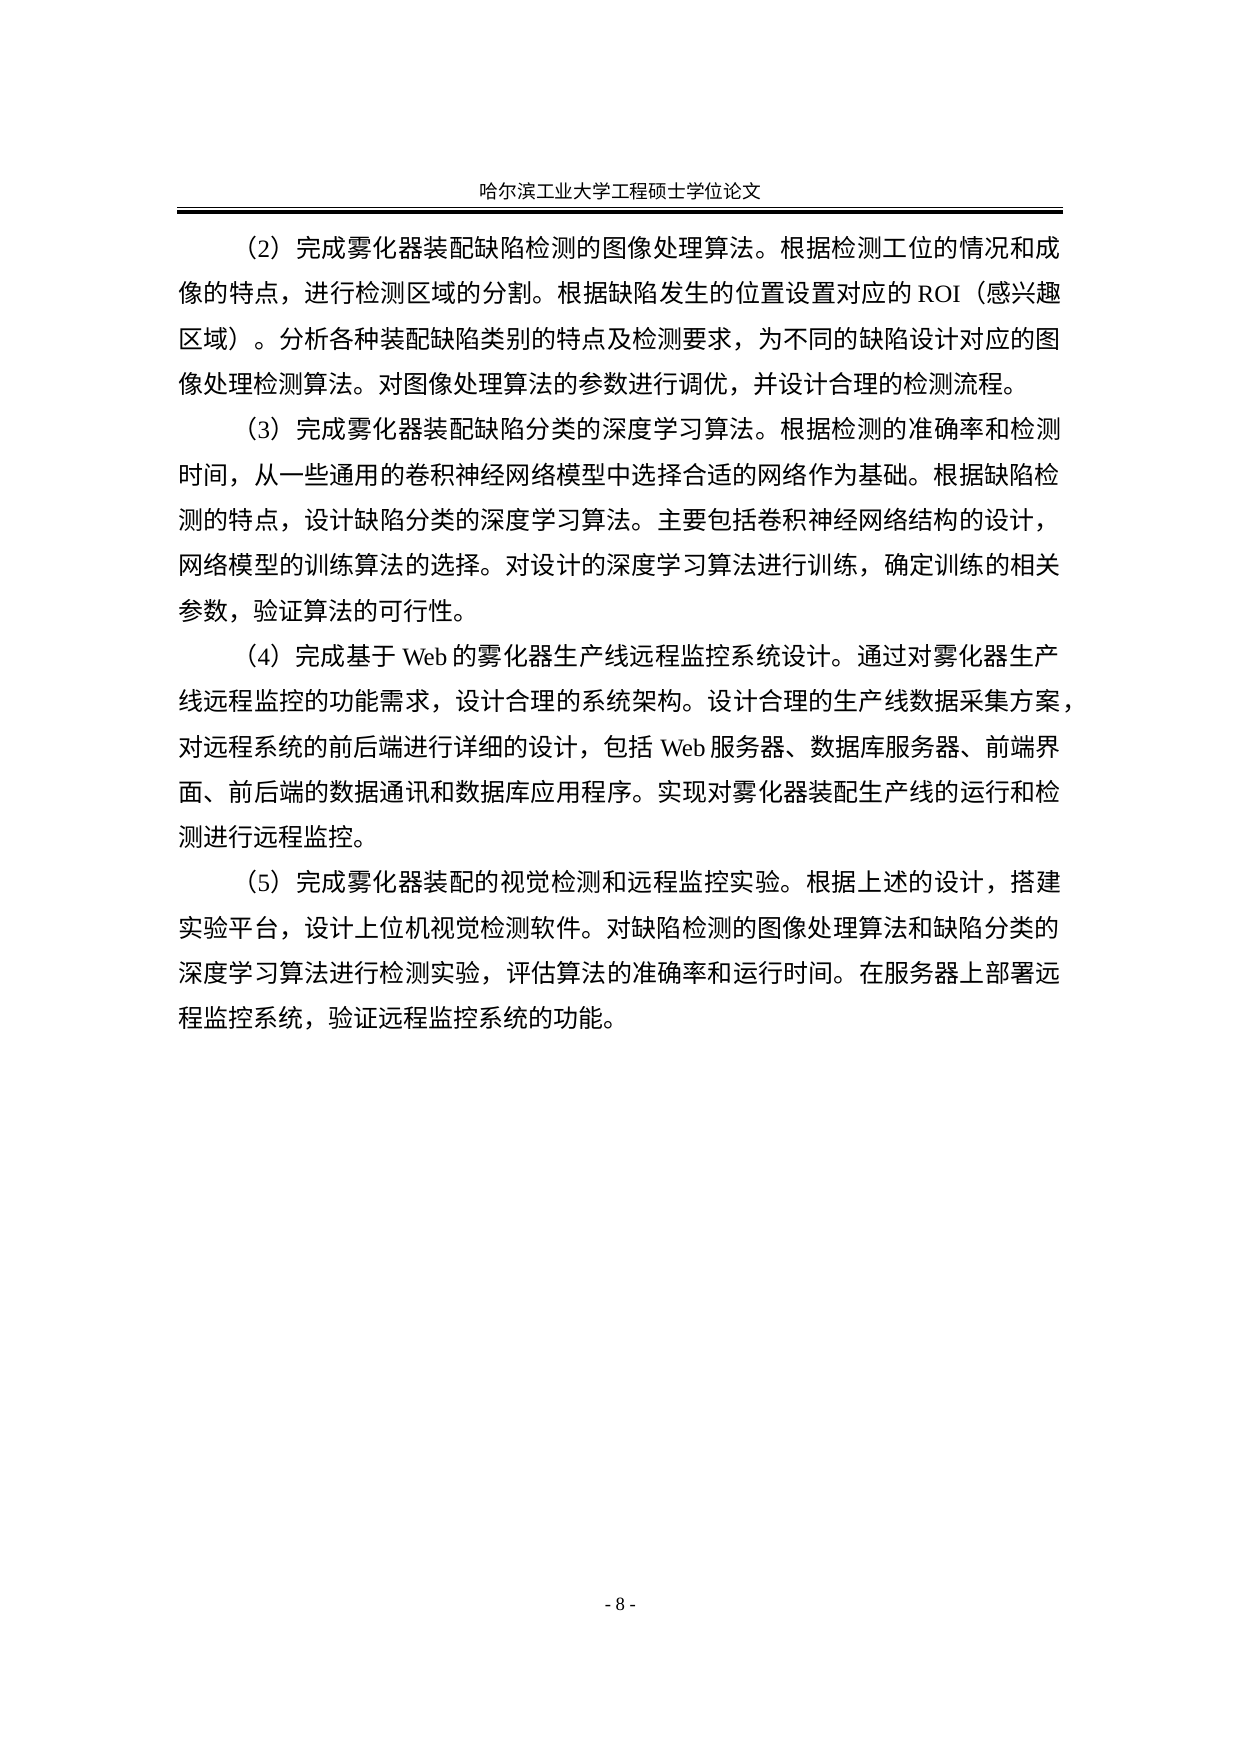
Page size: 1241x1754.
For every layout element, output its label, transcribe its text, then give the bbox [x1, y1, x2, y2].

text （4）完成基于Web的雾化器生产线远程监控系统设计。通过对雾化器生产线远程监控的功能需求，设计合理的系统架构。设计合理的生产线数据采集方案，对远程系统的前后端进行详细的设计，包括Web服务器、数据库服务器、前端界面、前后端的数据通讯和数据库应用程序。实现对雾化器装配生产线的运行和检测进行远程监控。 [178, 636, 1062, 854]
text （3）完成雾化器装配缺陷分类的深度学习算法。根据检测的准确率和检测时间，从一些通用的卷积神经网络模型中选择合适的网络作为基础。根据缺陷检测的特点，设计缺陷分类的深度学习算法。主要包括卷积神经网络结构的设计，网络模型的训练算法的选择。对设计的深度学习算法进行训练，确定训练的相关参数，验证算法的可行性。 [178, 410, 1062, 627]
text （5）完成雾化器装配的视觉检测和远程监控实验。根据上述的设计，搭建实验平台，设计上位机视觉检测软件。对缺陷检测的图像处理算法和缺陷分类的深度学习算法进行检测实验，评估算法的准确率和运行时间。在服务器上部署远程监控系统，验证远程监控系统的功能。 [178, 863, 1062, 1035]
text （2）完成雾化器装配缺陷检测的图像处理算法。根据检测工位的情况和成像的特点，进行检测区域的分割。根据缺陷发生的位置设置对应的ROI（感兴趣区域）。分析各种装配缺陷类别的特点及检测要求，为不同的缺陷设计对应的图像处理检测算法。对图像处理算法的参数进行调优，并设计合理的检测流程。 [178, 228, 1062, 401]
